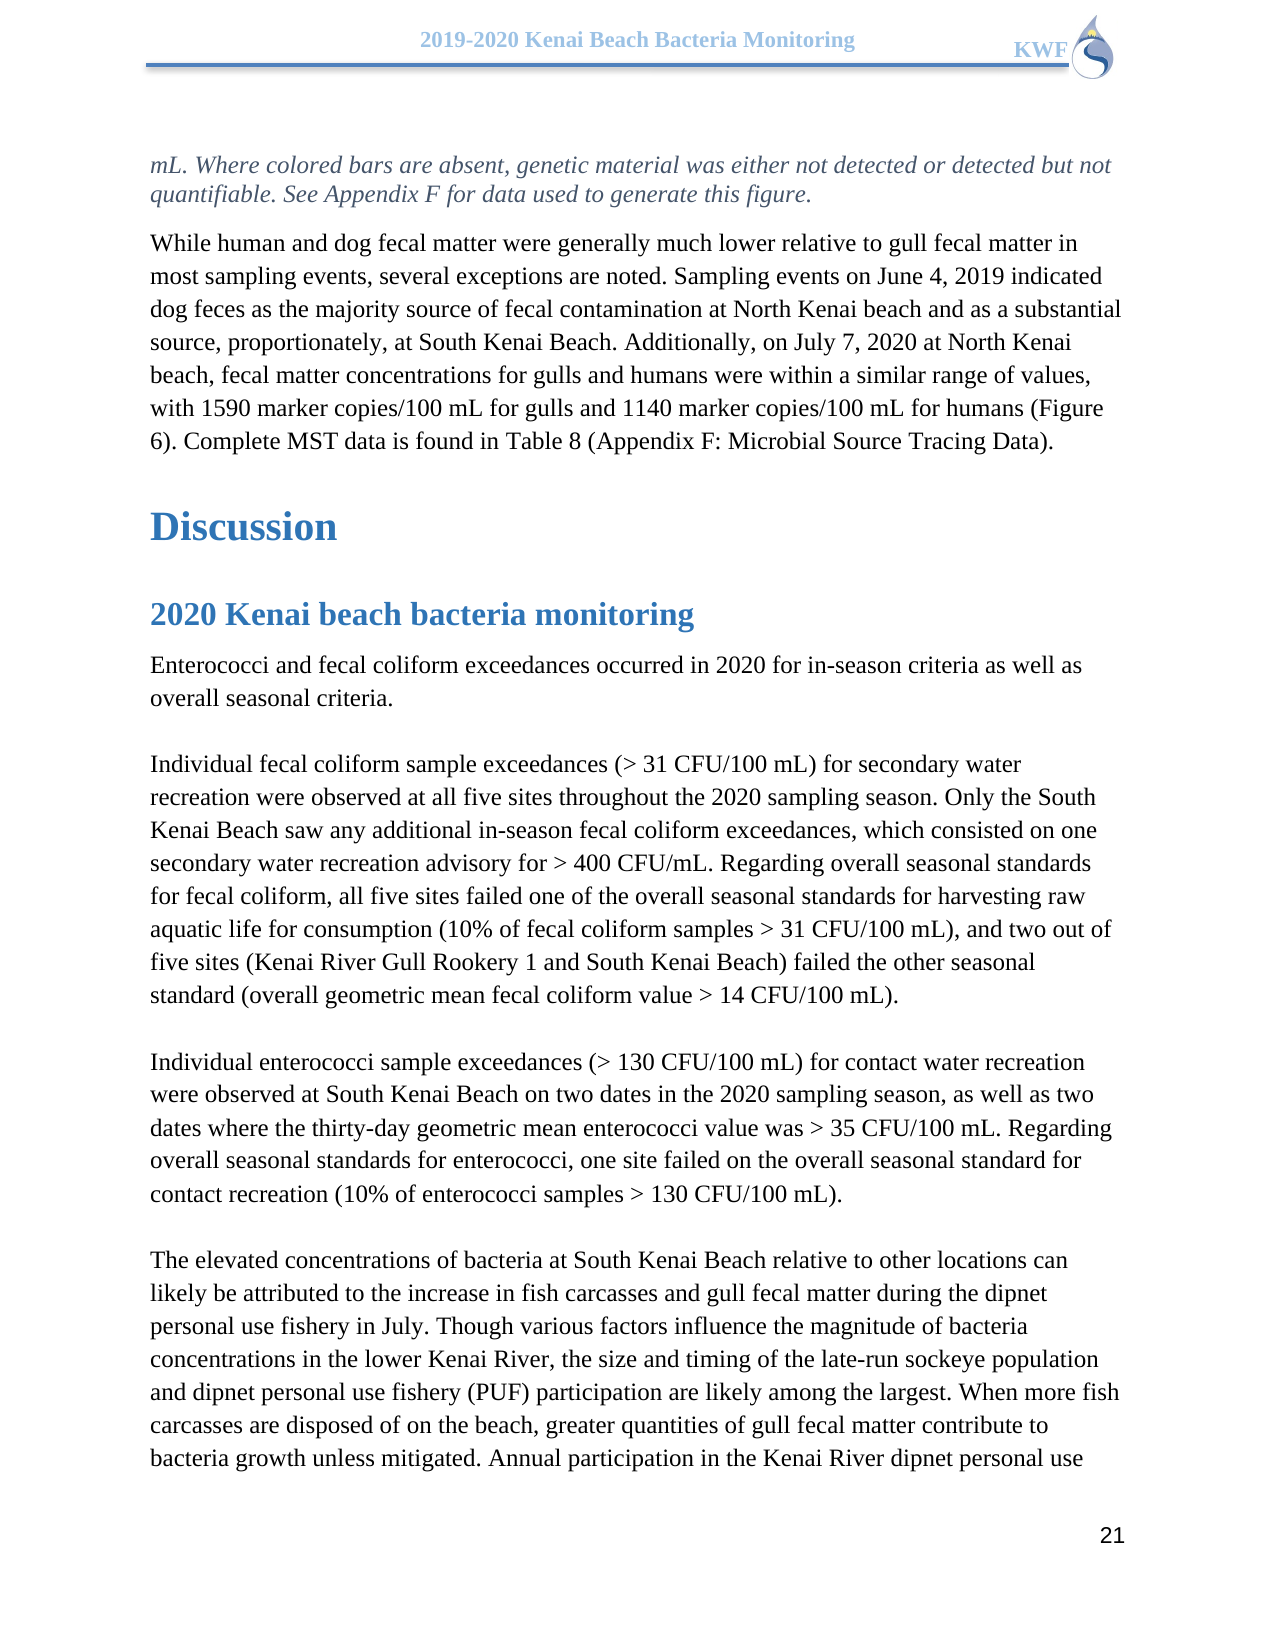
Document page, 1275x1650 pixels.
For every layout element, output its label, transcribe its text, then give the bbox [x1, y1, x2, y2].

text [150, 150, 1125, 207]
text While human and dog fecal matter were generally much lower relative to gull fecal matter in most sampling events, several exceptions are noted. Sampling events on June 4, 2019 indicated dog feces as the majority source of fecal contamination at North Kenai beach and as a substantial source, proportionately, at South Kenai Beach. Additionally, on July 7, 2020 at North Kenai beach, fecal matter concentrations for gulls and humans were within a similar range of values, with 1590 marker copies/100 mL for gulls and 1140 marker copies/100 mL for humans (Figure 6). Complete MST data is found in Table 8 (Appendix F: Microbial Source Tracing Data). [150, 228, 1125, 455]
subtitle Discussion [150, 501, 1125, 549]
text Individual fecal coliform sample exceedances (> 31 CFU/100 mL) for secondary water recreation were observed at all five sites throughout the 2020 sampling season. Only the South Kenai Beach saw any additional in-season fecal coliform exceedances, which consisted on one secondary water recreation advisory for > 400 CFU/mL. Regarding overall seasonal standards for fecal coliform, all five sites failed one of the overall seasonal standards for harvesting raw aquatic life for consumption (10% of fecal coliform samples > 31 CFU/100 mL), and two out of five sites (Kenai River Gull Rookery 1 and South Kenai Beach) failed the other seasonal standard (overall geometric mean fecal coliform value > 14 CFU/100 mL). [150, 749, 1125, 1009]
subtitle 2020 Kenai beach bacteria monitoring [150, 594, 1125, 632]
text Individual enterococci sample exceedances (> 130 CFU/100 mL) for contact water recreation were observed at South Kenai Beach on two dates in the 2020 sampling season, as well as two dates where the thirty-day geometric mean enterococci value was > 35 CFU/100 mL. Regarding overall seasonal standards for enterococci, one site failed on the overall seasonal standard for contact recreation (10% of enterococci samples > 130 CFU/100 mL). [150, 1047, 1125, 1207]
text Enterococci and fecal coliform exceedances occurred in 2020 for in-season criteria as well as overall seasonal criteria. [150, 650, 1125, 712]
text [150, 1245, 1125, 1472]
picture [1069, 13, 1118, 79]
